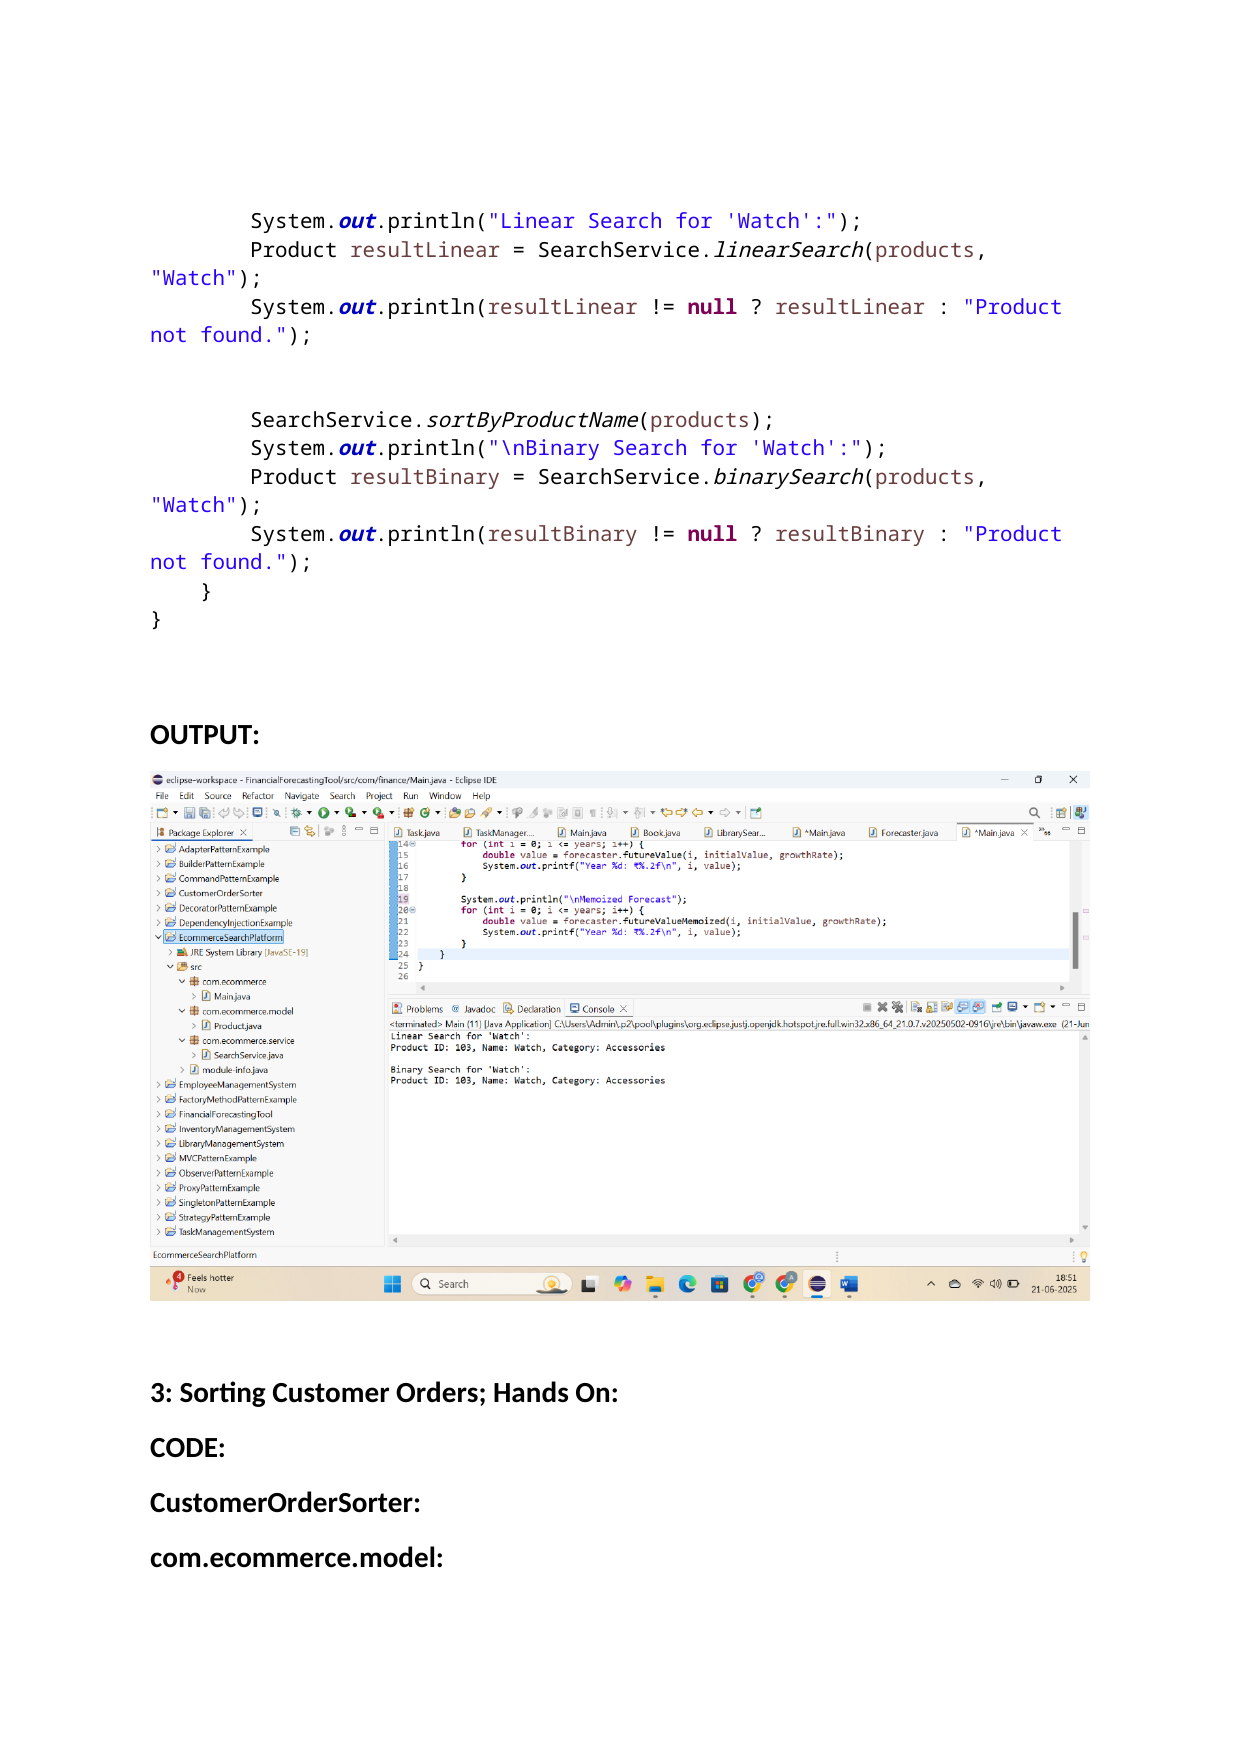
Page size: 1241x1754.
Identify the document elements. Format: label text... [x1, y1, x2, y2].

text } [150, 604, 1090, 633]
text System.out.println("Linear Search for 'Watch':"); [150, 206, 1090, 235]
text System.out.println(resultBinary != null ? resultBinary : "Product not found."); [150, 519, 1090, 576]
text 3: Sorting Customer Orders; Hands On: [150, 1374, 1090, 1410]
text System.out.println("\nBinary Search for 'Watch':"); [150, 433, 1090, 462]
text System.out.println(resultLinear != null ? resultLinear : "Product not found."); [150, 292, 1090, 349]
text SearchService.sortByProductName(products); [150, 405, 1090, 433]
picture [150, 771, 1091, 1301]
text OUTPUT: [150, 716, 1090, 752]
text Product resultBinary = SearchService.binarySearch(products, "Watch"); [150, 462, 1090, 519]
text Product resultLinear = SearchService.linearSearch(products, "Watch"); [150, 235, 1090, 292]
text CustomerOrderSorter: [150, 1484, 1090, 1520]
text com.ecommerce.model: [150, 1539, 1090, 1575]
text CODE: [150, 1429, 1090, 1465]
text } [150, 576, 1090, 604]
